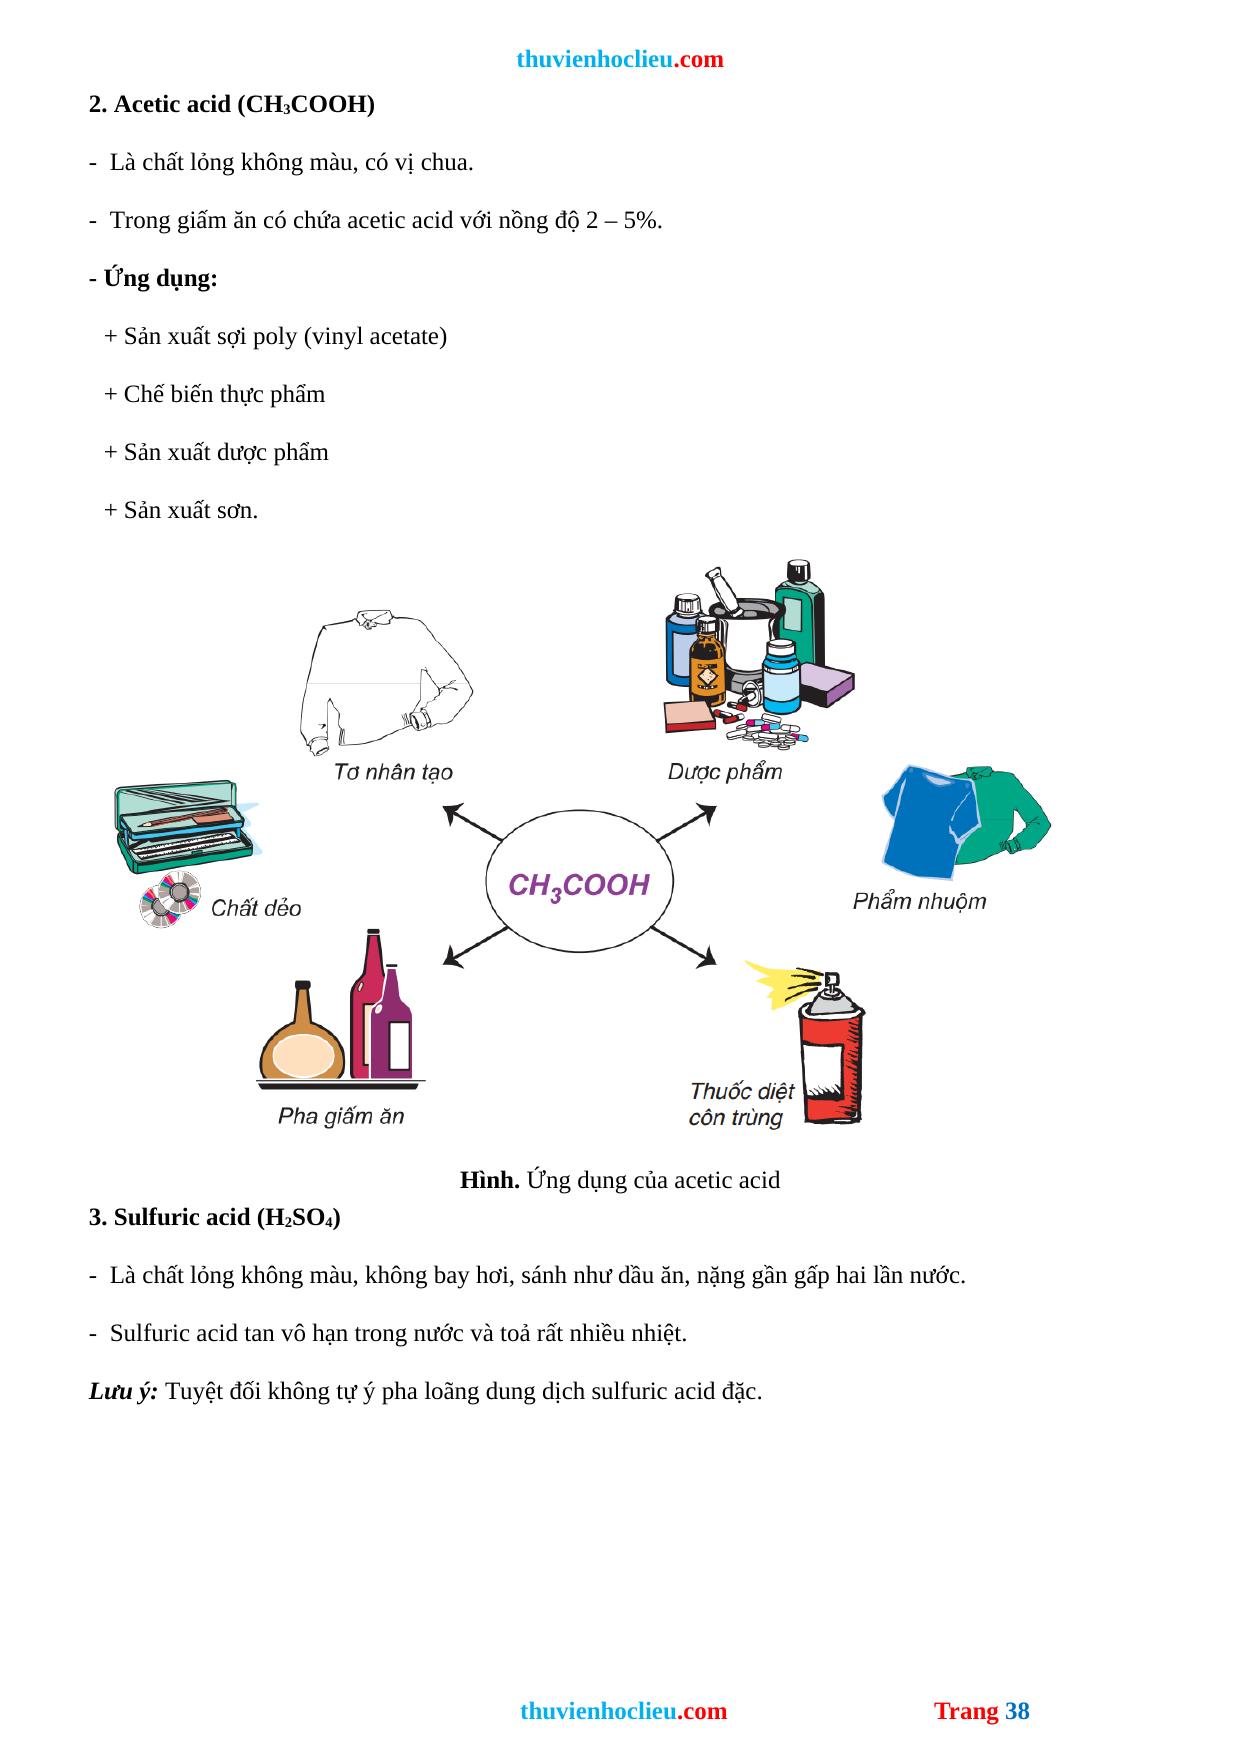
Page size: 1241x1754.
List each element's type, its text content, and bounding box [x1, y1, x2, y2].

text + Sản xuất sơn. [89, 496, 1152, 524]
text + Chế biến thực phẩm [89, 379, 1152, 408]
text - Trong giấm ăn có chứa acetic acid với nồng độ 2 – 5%. [89, 205, 1152, 234]
picture [88, 553, 1064, 1136]
text + Sản xuất dược phẩm [89, 437, 1152, 466]
text - Ứng dụng: [89, 263, 1152, 292]
text - Sulfuric acid tan vô hạn trong nước và toả rất nhiều nhiệt. [89, 1318, 1152, 1347]
text 3. Sulfuric acid (H2SO4) [89, 1202, 1152, 1231]
text + Sản xuất sợi poly (vinyl acetate) [89, 321, 1152, 350]
text 2. Acetic acid (CH3COOH) [89, 89, 1152, 117]
text - Là chất lỏng không màu, không bay hơi, sánh như dầu ăn, nặng gần gấp hai lần nước. [89, 1260, 1152, 1289]
text Hình. Ứng dụng của acetic acid [89, 1165, 1152, 1193]
text Lưu ý: Tuyệt đối không tự ý pha loãng dung dịch sulfuric acid đặc. [89, 1376, 1152, 1405]
text - Là chất lỏng không màu, có vị chua. [89, 147, 1152, 176]
